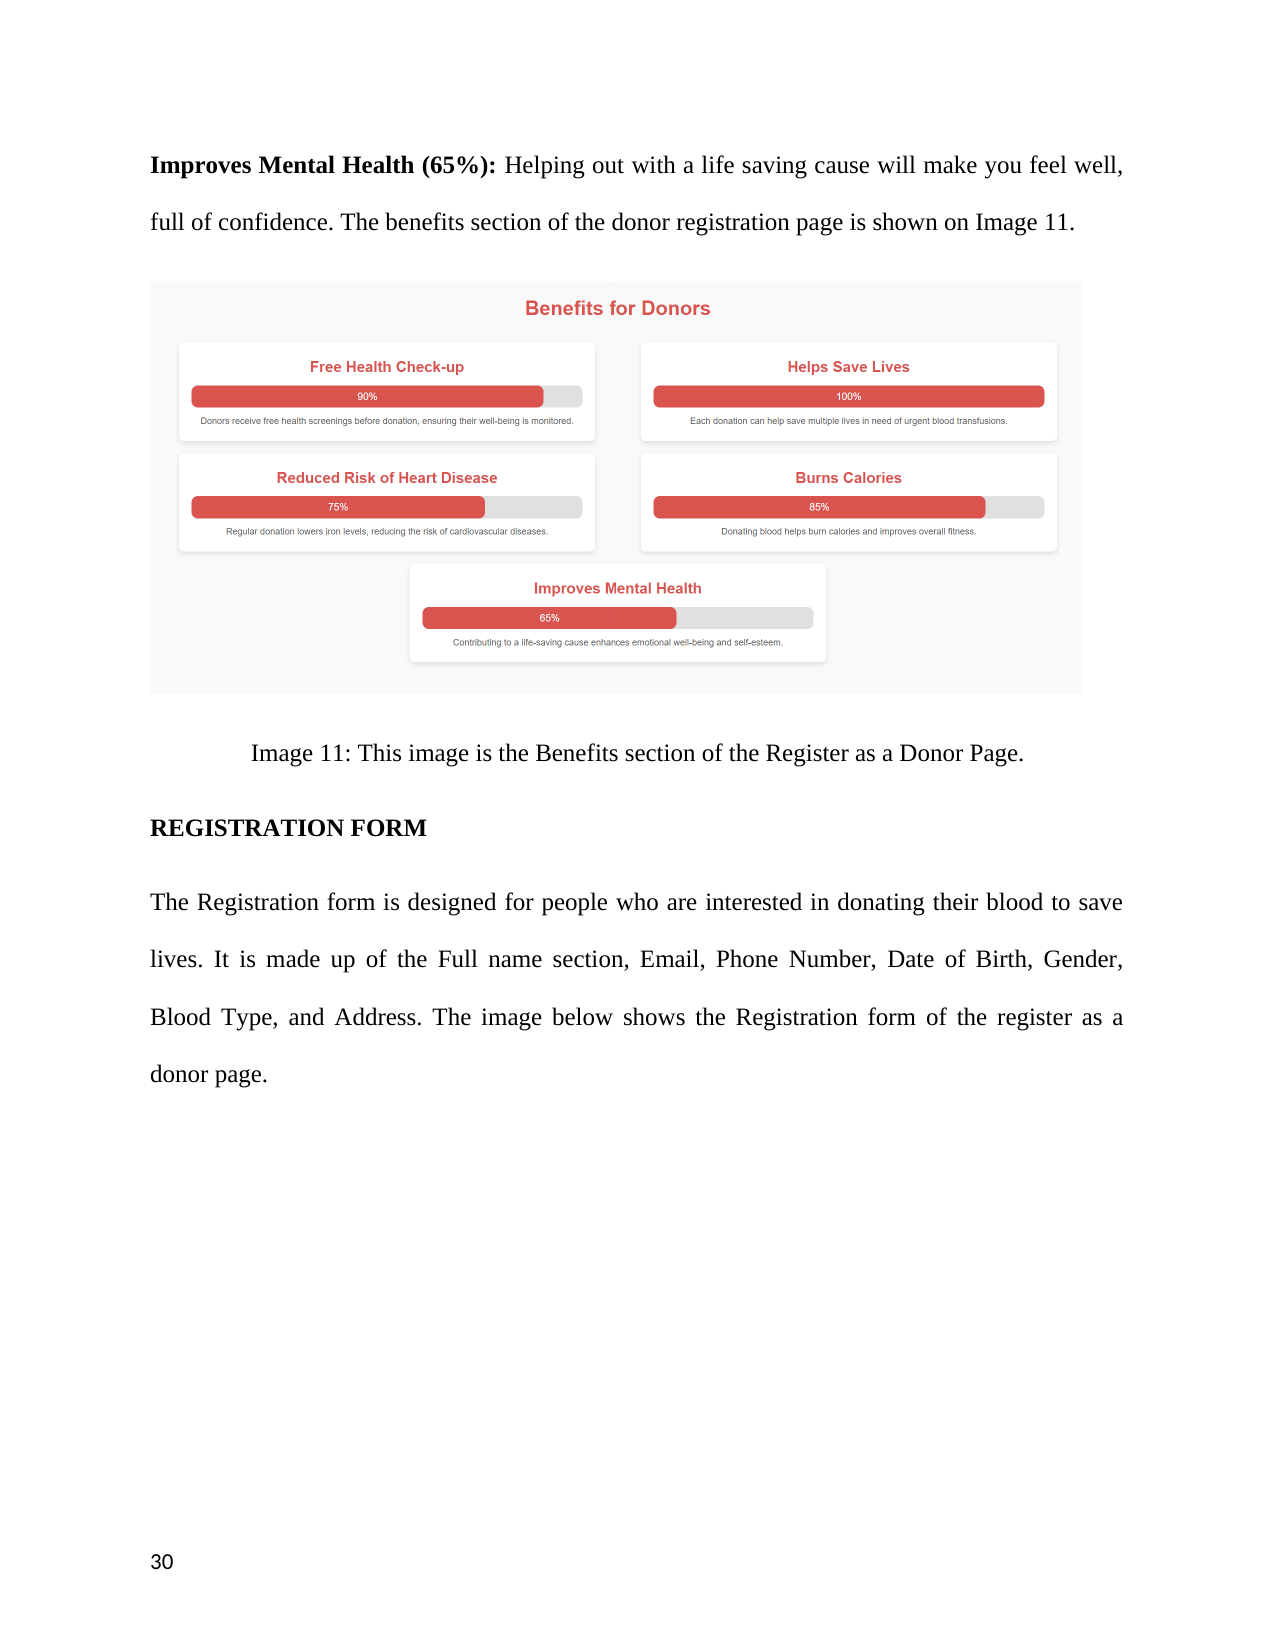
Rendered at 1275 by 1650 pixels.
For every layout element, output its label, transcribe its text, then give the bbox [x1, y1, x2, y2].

text The Registration form is designed for people who are interested in donating their blood to save lives. It is made up of the Full name section, Email, Phone Number, Date of Birth, Gender, Blood Type, and Address. The image below shows the Registration form of the register as a donor page. [150, 887, 1125, 1088]
text Improves Mental Health (65%): Helping out with a life saving cause will make you feel well, full of confidence. The benefits section of the donor registration page is shown on Image 11. [150, 150, 1125, 236]
text Image 11: This image is the Benefits section of the Register as a Donor Page. [150, 738, 1125, 767]
picture [150, 281, 1082, 694]
text REGISTRATION FORM [150, 813, 1125, 841]
